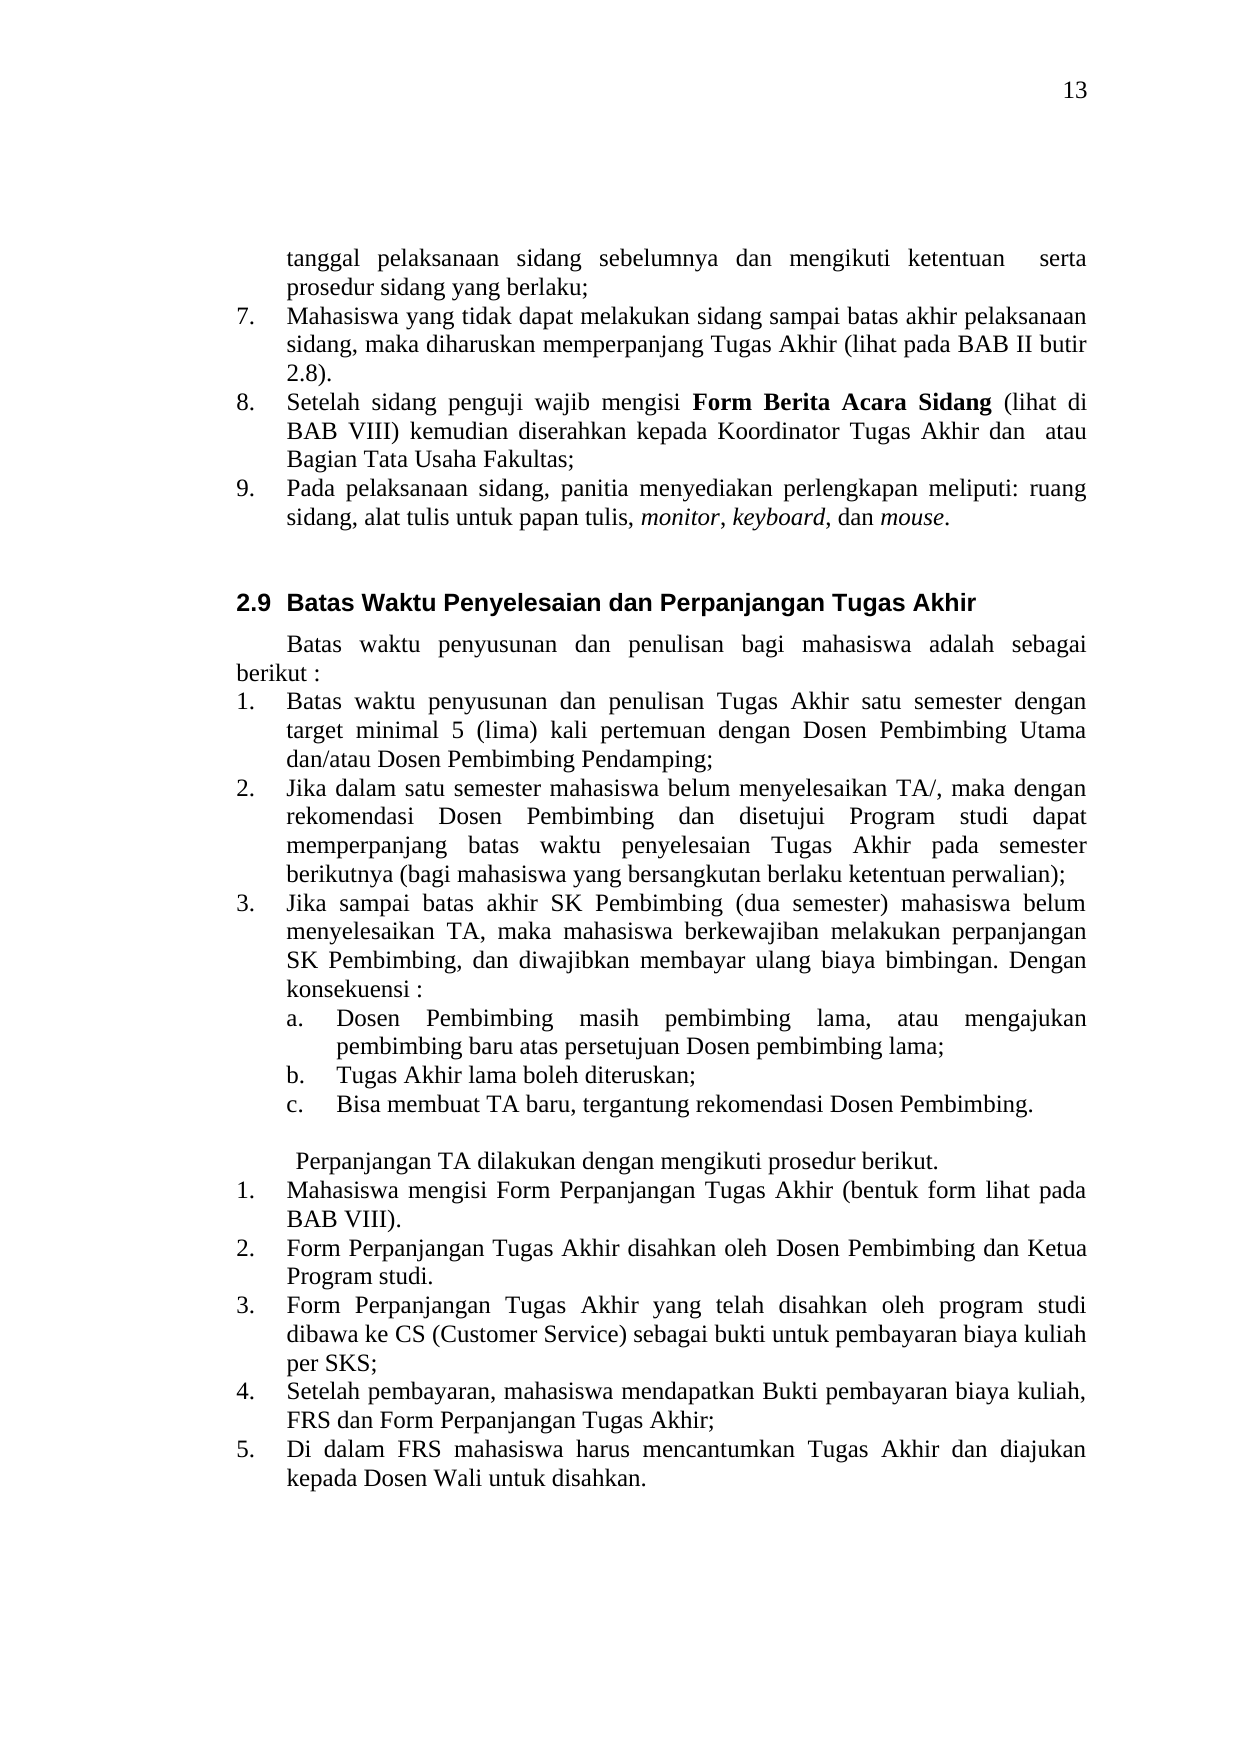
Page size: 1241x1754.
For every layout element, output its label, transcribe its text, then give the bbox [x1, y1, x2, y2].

text Batas waktu penyusunan dan penulisan bagi mahasiswa adalah sebagai berikut : [236, 629, 1087, 686]
list Batas waktu penyusunan dan penulisan Tugas Akhir satu semester dengan target minimal 5 (lima) kali pertemuan dengan Dosen Pembimbing Utama dan/atau Dosen Pembimbing Pendamping; [236, 686, 1087, 773]
list Dosen Pembimbing masih pembimbing lama, atau mengajukan pembimbing baru atas persetujuan Dosen pembimbing lama; [286, 1003, 1087, 1060]
list 4. Setelah pembayaran, mahasiswa mendapatkan Bukti pembayaran biaya kuliah, FRS dan Form Perpanjangan Tugas Akhir; [236, 1376, 1087, 1434]
list 3. Form Perpanjangan Tugas Akhir yang telah disahkan oleh program studi dibawa ke CS (Customer Service) sebagai bukti untuk pembayaran biaya kuliah per SKS; [236, 1290, 1087, 1376]
list 1. Mahasiswa mengisi Form Perpanjangan Tugas Akhir (bentuk form lihat pada BAB VIII). [236, 1175, 1087, 1233]
subtitle 2.9 Batas Waktu Penyelesaian dan Perpanjangan Tugas Akhir [236, 588, 1087, 617]
list Perpanjangan TA dilakukan dengan mengikuti prosedur berikut. [236, 1146, 1087, 1175]
list 8. Setelah sidang penguji wajib mengisi Form Berita Acara Sidang (lihat di BAB VIII) kemudian diserahkan kepada Koordinator Tugas Akhir dan atau Bagian Tata Usaha Fakultas; [236, 387, 1087, 473]
list Bisa membuat TA baru, tergantung rekomendasi Dosen Pembimbing. [286, 1089, 1087, 1118]
list 2. Form Perpanjangan Tugas Akhir disahkan oleh Dosen Pembimbing dan Ketua Program studi. [236, 1233, 1087, 1290]
list Jika dalam satu semester mahasiswa belum menyelesaikan TA/, maka dengan rekomendasi Dosen Pembimbing dan disetujui Program studi dapat memperpanjang batas waktu penyelesaian Tugas Akhir pada semester berikutnya (bagi mahasiswa yang bersangkutan berlaku ketentuan perwalian); [236, 773, 1087, 888]
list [236, 243, 1087, 301]
list Jika sampai batas akhir SK Pembimbing (dua semester) mahasiswa belum menyelesaikan TA, maka mahasiswa berkewajiban melakukan perpanjangan SK Pembimbing, dan diwajibkan membayar ulang biaya bimbingan. Dengan konsekuensi : [236, 888, 1087, 1003]
list Tugas Akhir lama boleh diteruskan; [286, 1060, 1087, 1089]
list 7. Mahasiswa yang tidak dapat melakukan sidang sampai batas akhir pelaksanaan sidang, maka diharuskan memperpanjang Tugas Akhir (lihat pada BAB II butir 2.8). [236, 301, 1087, 387]
list 9. Pada pelaksanaan sidang, panitia menyediakan perlengkapan meliputi: ruang sidang, alat tulis untuk papan tulis, monitor, keyboard, dan mouse. [236, 473, 1087, 531]
list 5. Di dalam FRS mahasiswa harus mencantumkan Tugas Akhir dan diajukan kepada Dosen Wali untuk disahkan. [236, 1434, 1087, 1491]
